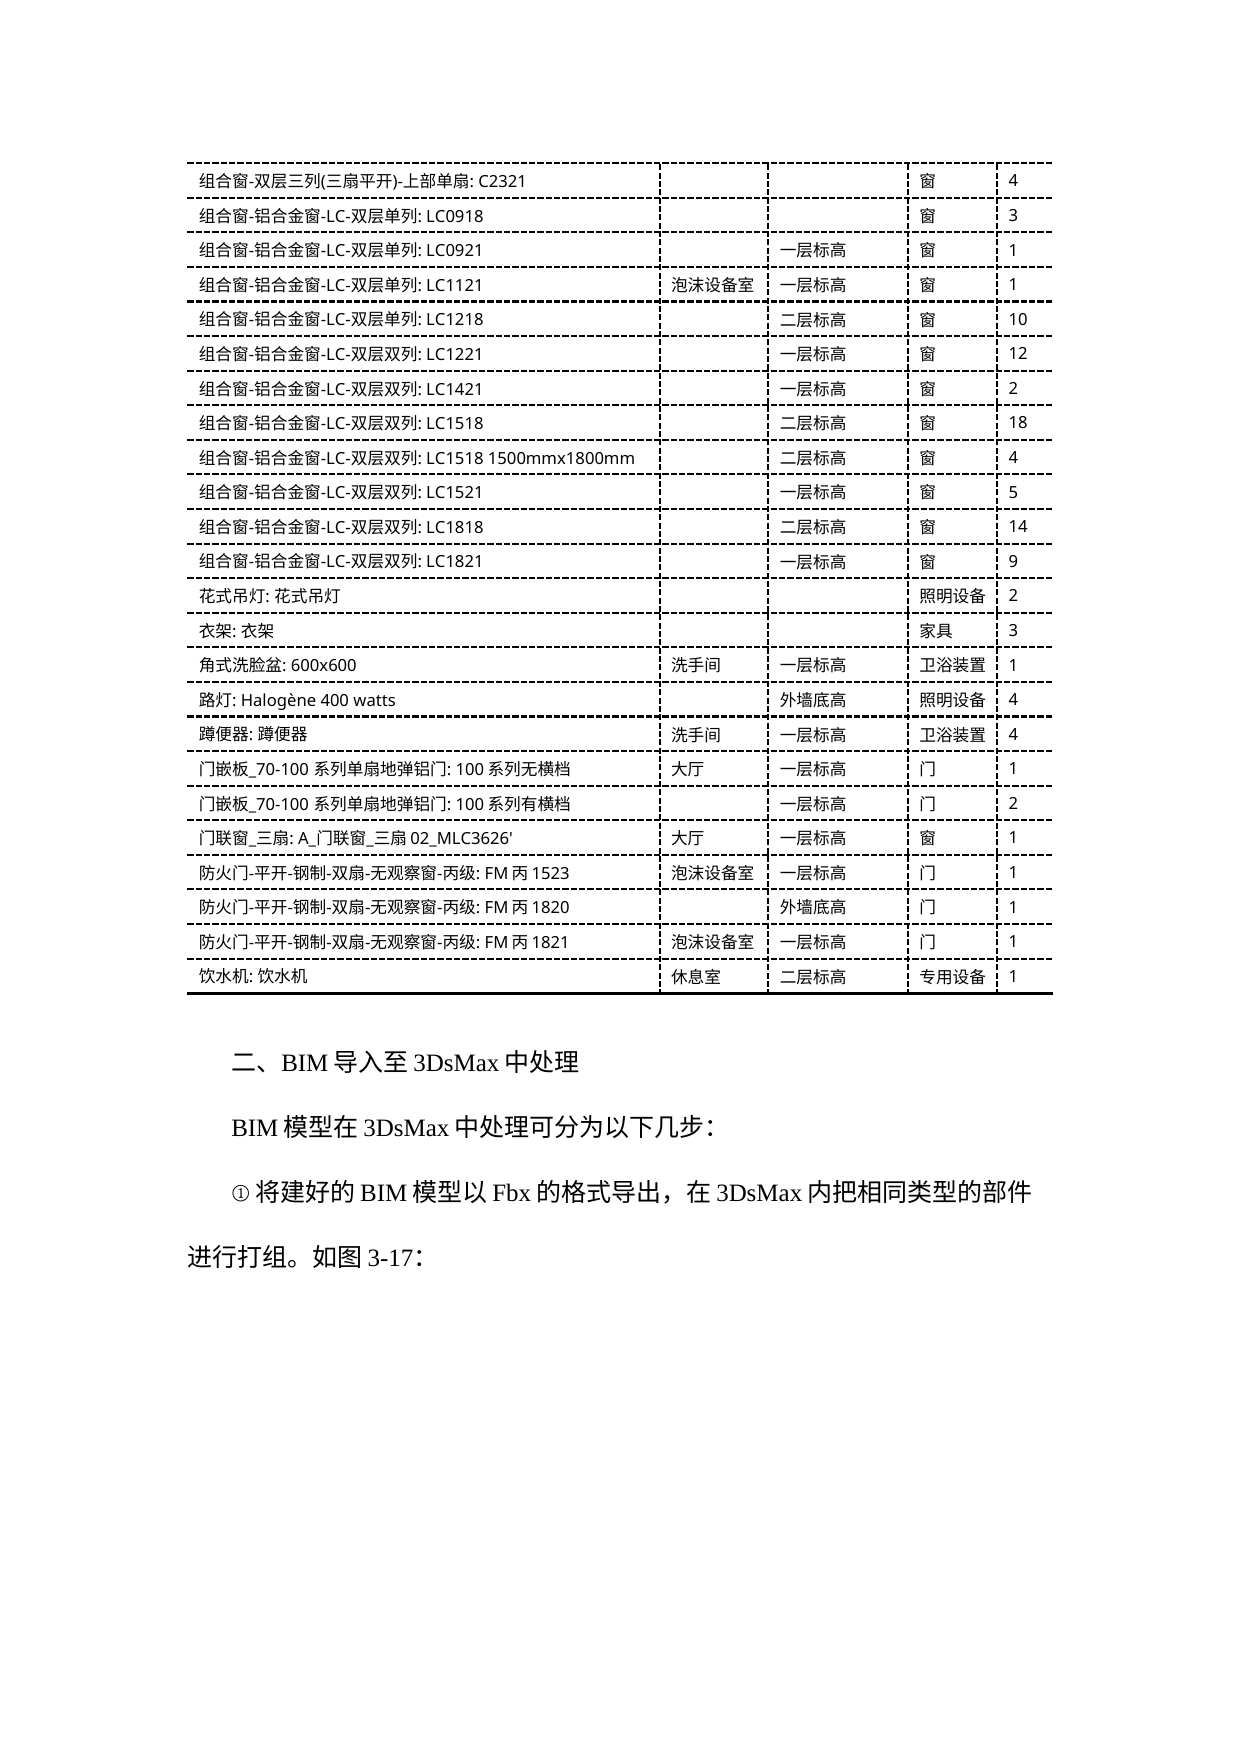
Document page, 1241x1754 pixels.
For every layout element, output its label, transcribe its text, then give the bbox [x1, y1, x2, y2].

table_cell 外墙底高 [768, 888, 908, 923]
table_cell 花式吊灯: 花式吊灯 [187, 577, 659, 612]
table_cell 一层标高 [768, 231, 908, 266]
table_cell 组合窗-铝合金窗-LC-双层单列: LC1218 [187, 300, 659, 335]
table_cell 家具 [908, 612, 997, 646]
table_cell 窗 [908, 404, 997, 439]
table_cell 窗 [908, 819, 997, 854]
table_cell 角式洗脸盆: 600x600 [187, 646, 659, 681]
table_cell [660, 543, 768, 577]
table_cell 一层标高 [768, 923, 908, 957]
table_cell 一层标高 [768, 715, 908, 750]
table_cell 窗 [908, 162, 997, 197]
table_cell [660, 612, 768, 646]
table_cell 1 [997, 888, 1053, 923]
table_cell [660, 370, 768, 404]
table_cell 门嵌板_70-100 系列单扇地弹铝门: 100系列无横档 [187, 750, 659, 784]
table_cell 休息室 [660, 958, 768, 992]
table_cell 一层标高 [768, 370, 908, 404]
table_cell 衣架: 衣架 [187, 612, 659, 646]
table_cell 大厅 [660, 750, 768, 784]
text 二、BIM导入至3DsMax中处理 [187, 1028, 1053, 1093]
table_cell 二层标高 [768, 508, 908, 542]
table_cell 防火门-平开-钢制-双扇-无观察窗-丙级: FM丙1820 [187, 888, 659, 923]
table_cell 门 [908, 750, 997, 784]
table_cell [660, 785, 768, 819]
table_cell [660, 439, 768, 473]
table_cell 饮水机: 饮水机 [187, 958, 659, 992]
table_cell 1 [997, 750, 1053, 784]
table_cell 防火门-平开-钢制-双扇-无观察窗-丙级: FM丙1821 [187, 923, 659, 957]
table_cell 一层标高 [768, 854, 908, 888]
table_cell 门 [908, 888, 997, 923]
table_cell 门 [908, 785, 997, 819]
table_cell 门嵌板_70-100 系列单扇地弹铝门: 100系列有横档 [187, 785, 659, 819]
table_cell [660, 508, 768, 542]
table_cell 窗 [908, 197, 997, 231]
table_cell [768, 197, 908, 231]
table_cell [660, 681, 768, 715]
table_cell 路灯: Halogène 400 watts [187, 681, 659, 715]
table_cell [768, 577, 908, 612]
table_cell 二层标高 [768, 439, 908, 473]
table_cell 窗 [908, 473, 997, 508]
text ①将建好的BIM模型以Fbx的格式导出，在3DsMax内把相同类型的部件进行打组。如图3-17： [187, 1158, 1053, 1288]
table_cell 二层标高 [768, 958, 908, 992]
table_cell 3 [997, 612, 1053, 646]
table_cell 组合窗-铝合金窗-LC-双层双列: LC1518 1500mmx1800mm [187, 439, 659, 473]
table_cell 一层标高 [768, 266, 908, 300]
table_cell 14 [997, 508, 1053, 542]
table_cell 5 [997, 473, 1053, 508]
table_cell 1 [997, 231, 1053, 266]
table_cell 3 [997, 197, 1053, 231]
table_cell 组合窗-双层三列(三扇平开)-上部单扇: C2321 [187, 162, 659, 197]
table_cell [768, 162, 908, 197]
table_cell 大厅 [660, 819, 768, 854]
table_cell 2 [997, 370, 1053, 404]
table_cell 1 [997, 266, 1053, 300]
table_cell [660, 888, 768, 923]
table_cell [660, 231, 768, 266]
table_cell 一层标高 [768, 473, 908, 508]
table_cell 外墙底高 [768, 681, 908, 715]
table_cell 二层标高 [768, 300, 908, 335]
table_cell 门 [908, 923, 997, 957]
table_cell 泡沫设备室 [660, 923, 768, 957]
table_cell 照明设备 [908, 577, 997, 612]
table_cell 窗 [908, 335, 997, 369]
table_cell 泡沫设备室 [660, 854, 768, 888]
table_cell 一层标高 [768, 819, 908, 854]
table_cell [768, 612, 908, 646]
table_cell 专用设备 [908, 958, 997, 992]
table_cell 1 [997, 923, 1053, 957]
table_cell 组合窗-铝合金窗-LC-双层双列: LC1521 [187, 473, 659, 508]
table_cell 窗 [908, 266, 997, 300]
table_cell 窗 [908, 439, 997, 473]
table_cell 1 [997, 958, 1053, 992]
table_cell [660, 404, 768, 439]
table_cell 洗手间 [660, 715, 768, 750]
table_cell [660, 300, 768, 335]
table_cell 1 [997, 646, 1053, 681]
table_cell 4 [997, 162, 1053, 197]
table_cell [660, 335, 768, 369]
table_cell 2 [997, 785, 1053, 819]
table_cell 蹲便器: 蹲便器 [187, 715, 659, 750]
table_cell 防火门-平开-钢制-双扇-无观察窗-丙级: FM丙1523 [187, 854, 659, 888]
table_cell 窗 [908, 370, 997, 404]
table_cell [660, 197, 768, 231]
table_cell 组合窗-铝合金窗-LC-双层双列: LC1821 [187, 543, 659, 577]
table_cell 10 [997, 300, 1053, 335]
table_cell 组合窗-铝合金窗-LC-双层双列: LC1818 [187, 508, 659, 542]
table_cell 二层标高 [768, 404, 908, 439]
table_cell 卫浴装置 [908, 715, 997, 750]
table_cell 18 [997, 404, 1053, 439]
table_cell 泡沫设备室 [660, 266, 768, 300]
table_cell 12 [997, 335, 1053, 369]
table_cell 门联窗_三扇: A_门联窗_三扇02_MLC3626' [187, 819, 659, 854]
table_cell 组合窗-铝合金窗-LC-双层双列: LC1221 [187, 335, 659, 369]
table_cell 卫浴装置 [908, 646, 997, 681]
table_cell [660, 577, 768, 612]
table_cell 组合窗-铝合金窗-LC-双层双列: LC1421 [187, 370, 659, 404]
text BIM模型在3DsMax中处理可分为以下几步： [187, 1093, 1053, 1158]
table_cell 组合窗-铝合金窗-LC-双层单列: LC0918 [187, 197, 659, 231]
table_cell 4 [997, 715, 1053, 750]
table_cell 1 [997, 854, 1053, 888]
table_cell 窗 [908, 508, 997, 542]
table_cell 一层标高 [768, 785, 908, 819]
table_cell 组合窗-铝合金窗-LC-双层单列: LC0921 [187, 231, 659, 266]
table_cell 4 [997, 439, 1053, 473]
table_cell 组合窗-铝合金窗-LC-双层双列: LC1518 [187, 404, 659, 439]
table_cell [660, 473, 768, 508]
table_cell 一层标高 [768, 646, 908, 681]
table_cell 照明设备 [908, 681, 997, 715]
table_cell 组合窗-铝合金窗-LC-双层单列: LC1121 [187, 266, 659, 300]
table_cell 4 [997, 681, 1053, 715]
table_cell 窗 [908, 543, 997, 577]
table_cell 窗 [908, 300, 997, 335]
table_cell 一层标高 [768, 335, 908, 369]
table_cell 一层标高 [768, 543, 908, 577]
table_cell 门 [908, 854, 997, 888]
table_cell 一层标高 [768, 750, 908, 784]
table_cell 2 [997, 577, 1053, 612]
table_cell 窗 [908, 231, 997, 266]
table_cell 9 [997, 543, 1053, 577]
table_cell [660, 162, 768, 197]
table_cell 1 [997, 819, 1053, 854]
table_cell 洗手间 [660, 646, 768, 681]
